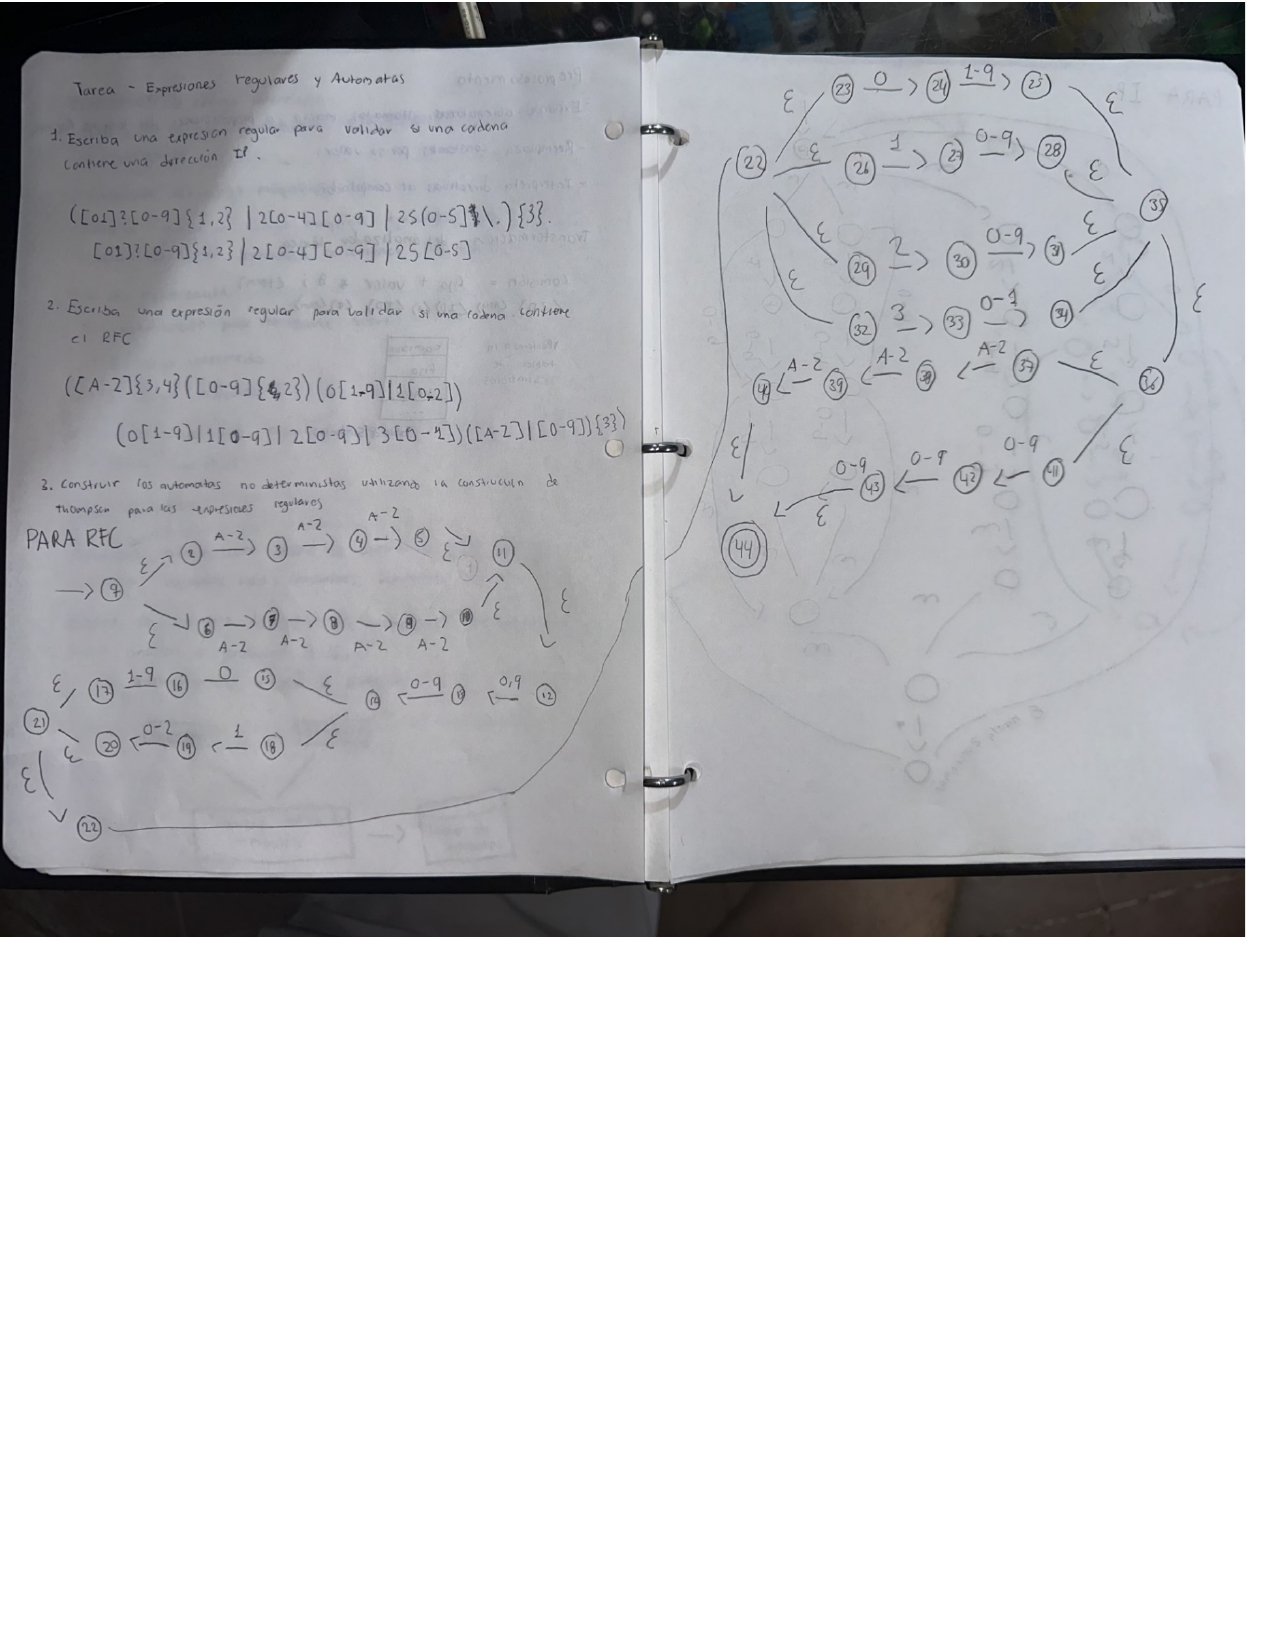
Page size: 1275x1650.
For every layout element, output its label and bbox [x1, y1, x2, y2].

picture [0, 2, 1246, 937]
